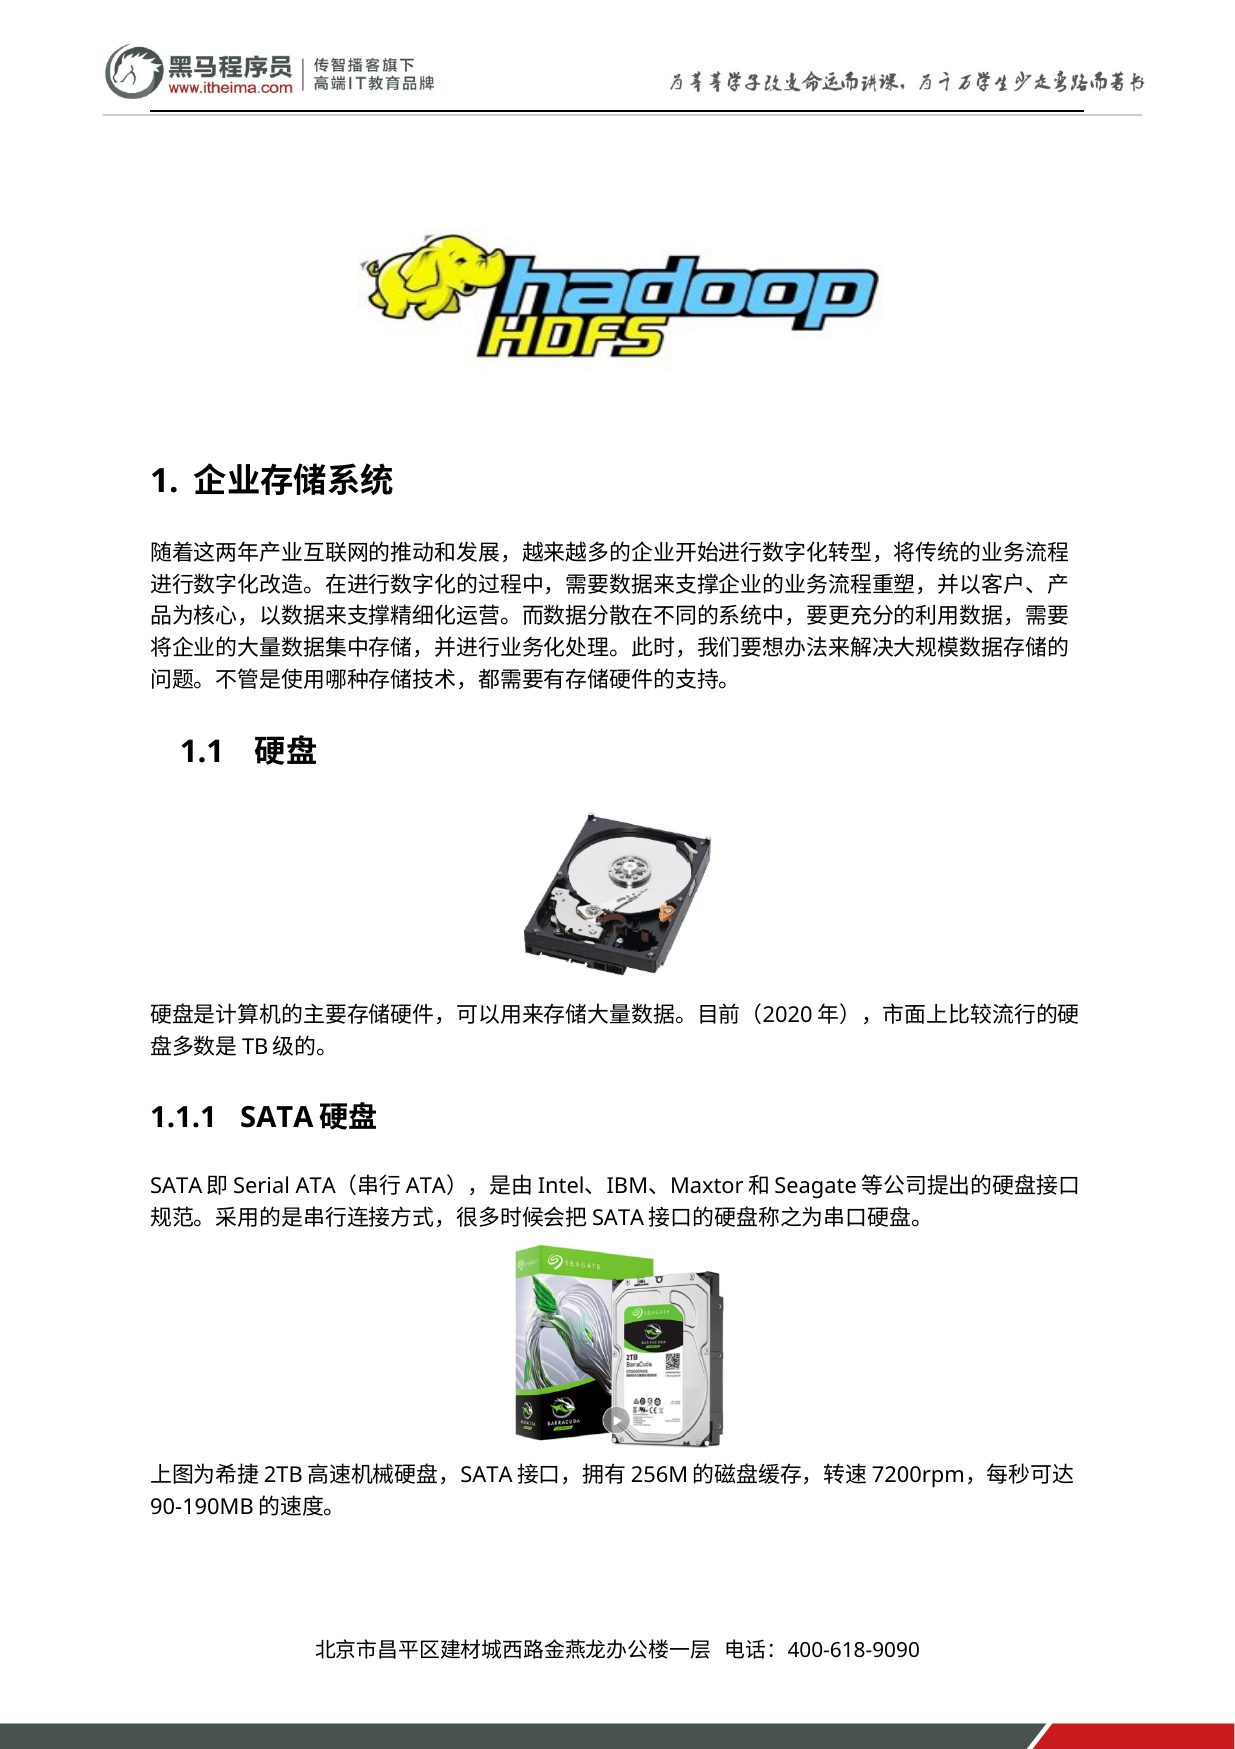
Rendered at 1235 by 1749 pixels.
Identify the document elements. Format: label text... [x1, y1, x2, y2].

text SATA即Serial ATA（串行ATA），是由Intel、IBM、Maxtor和Seagate等公司提出的硬盘接口规范。采用的是串行连接方式，很多时候会把SATA接口的硬盘称之为串口硬盘。 [150, 1168, 1084, 1232]
text 随着这两年产业互联网的推动和发展，越来越多的企业开始进行数字化转型，将传统的业务流程进行数字化改造。在进行数字化的过程中，需要数据来支撑企业的业务流程重塑，并以客户、产品为核心，以数据来支撑精细化运营。而数据分散在不同的系统中，要更充分的利用数据，需要将企业的大量数据集中存储，并进行业务化处理。此时，我们要想办法来解决大规模数据存储的问题。不管是使用哪种存储技术，都需要有存储硬件的支持。 [150, 535, 1084, 693]
text 硬盘是计算机的主要存储硬件，可以用来存储大量数据。目前（2020年），市面上比较流行的硬盘多数是TB级的。 [150, 997, 1084, 1061]
subtitle 企业存储系统 [150, 454, 1084, 503]
picture [509, 1241, 726, 1448]
picture [0, 0, 1235, 123]
subtitle 硬盘 [179, 726, 1084, 771]
picture [0, 1664, 1235, 1749]
subtitle SATA硬盘 [150, 1093, 1084, 1136]
text 上图为希捷2TB高速机械硬盘，SATA接口，拥有256M的磁盘缓存，转速7200rpm，每秒可达90-190MB的速度。 [150, 1457, 1084, 1521]
picture [513, 803, 721, 988]
picture [279, 197, 955, 422]
